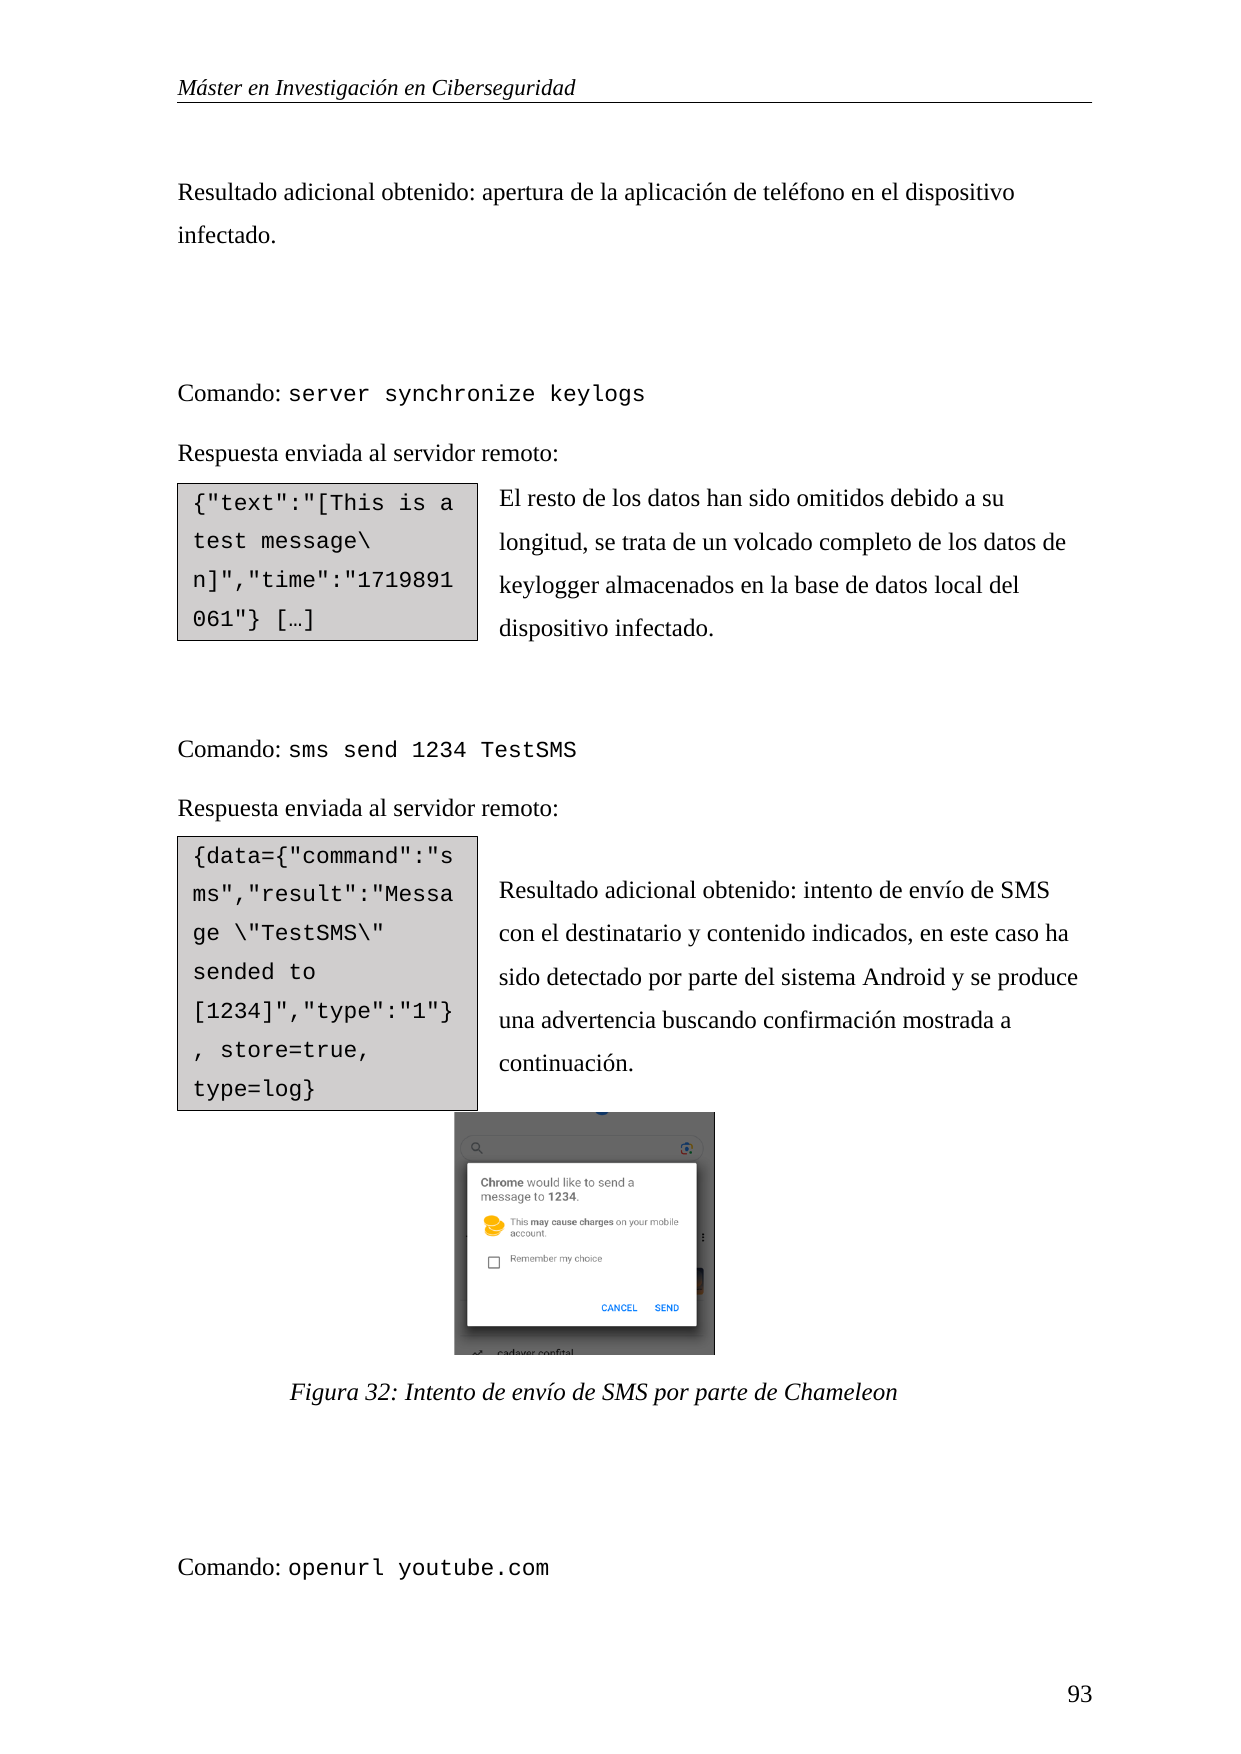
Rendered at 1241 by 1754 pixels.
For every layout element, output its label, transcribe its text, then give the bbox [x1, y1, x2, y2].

picture [454, 1112, 715, 1355]
text Respuesta enviada al servidor remoto: [177, 793, 1092, 822]
text Resultado adicional obtenido: intento de envío de SMS con el destinatario y contenido indicados, en este caso ha sido detectado por parte del sistema Android y se produce una advertencia buscando confirmación mostrada a continuación. [478, 875, 1092, 1077]
text Respuesta enviada al servidor remoto: [177, 438, 1092, 466]
text Comando: openurl youtube.com [177, 1552, 1092, 1582]
text Resultado adicional obtenido: apertura de la aplicación de teléfono en el dispositivo infectado. [177, 177, 1092, 249]
text El resto de los datos han sido omitidos debido a su longitud, se trata de un volcado completo de los datos de keylogger almacenados en la base de datos local del dispositivo infectado. [177, 483, 1092, 642]
text Comando: server synchronize keylogs [177, 378, 1092, 408]
text Comando: sms send 1234 TestSMS [177, 734, 1092, 764]
